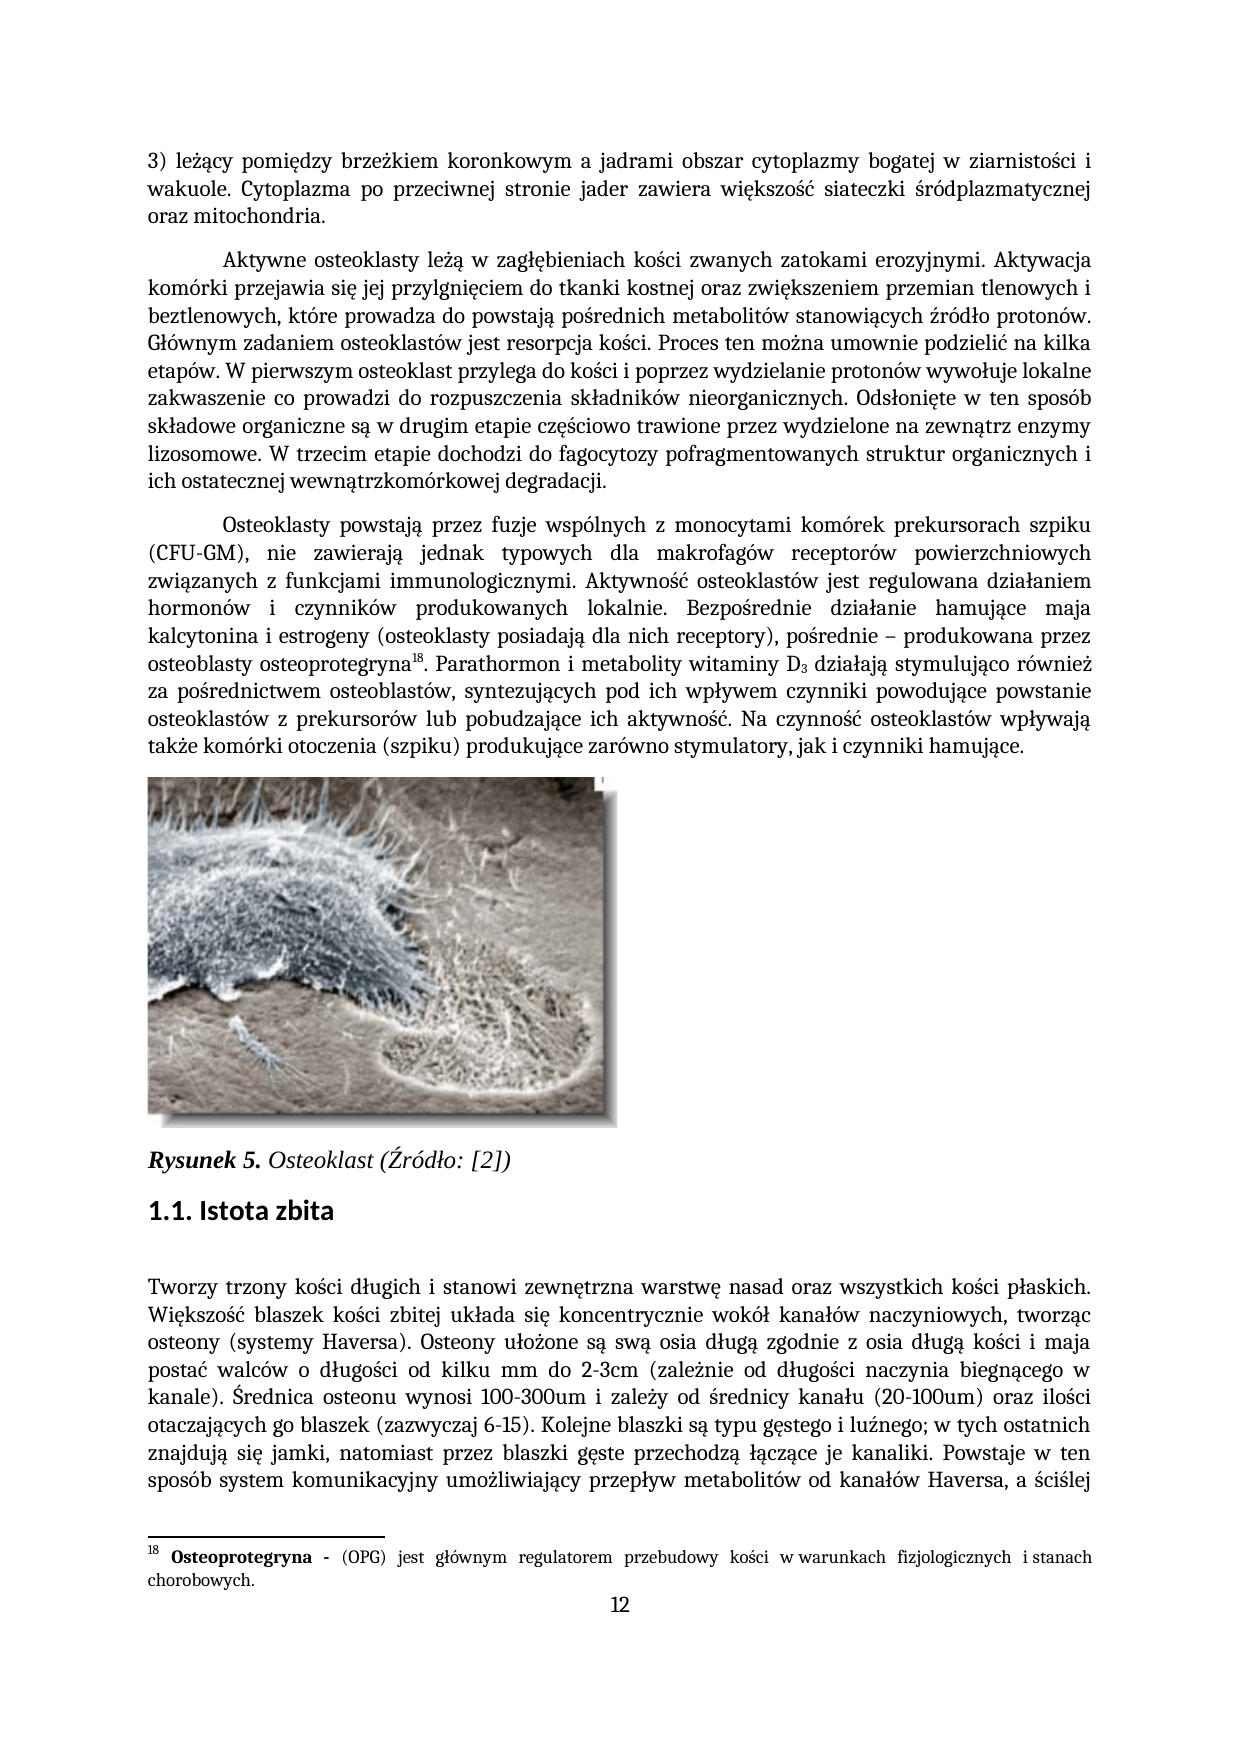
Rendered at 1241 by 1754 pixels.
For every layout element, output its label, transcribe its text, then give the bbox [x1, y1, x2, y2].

text Osteoklasty powstają przez fuzje wspólnych z monocytami komórek prekursorach szpiku (CFU-GM), nie zawierają jednak typowych dla makrofagów receptorów powierzchniowych związanych z funkcjami immunologicznymi. Aktywność osteoklastów jest regulowana działaniem hormonów i czynników produkowanych lokalnie. Bezpośrednie działanie hamujące maja kalcytonina i estrogeny (osteoklasty posiadają dla nich receptory), pośrednie – produkowana przez osteoblasty osteoprotegryna. Parathormon i metabolity witaminy D3 działają stymulująco również za pośrednictwem osteoblastów, syntezujących pod ich wpływem czynniki powodujące powstanie osteoklastów z prekursorów lub pobudzające ich aktywność. Na czynność osteoklastów wpływają także komórki otoczenia (szpiku) produkujące zarówno stymulatory, jak i czynniki hamujące. [148, 512, 1092, 759]
text Rysunek 5. Osteoklast (Źródło: [2]) [148, 1145, 1092, 1174]
picture [147, 777, 618, 1128]
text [148, 1274, 1092, 1493]
subtitle 1.1. Istota zbita [148, 1192, 1092, 1228]
text Aktywne osteoklasty leżą w zagłębieniach kości zwanych zatokami erozyjnymi. Aktywacja komórki przejawia się jej przylgnięciem do tkanki kostnej oraz zwiększeniem przemian tlenowych i beztlenowych, które prowadza do powstają pośrednich metabolitów stanowiących źródło protonów. Głównym zadaniem osteoklastów jest resorpcja kości. Proces ten można umownie podzielić na kilka etapów. W pierwszym osteoklast przylega do kości i poprzez wydzielanie protonów wywołuje lokalne zakwaszenie co prowadzi do rozpuszczenia składników nieorganicznych. Odsłonięte w ten sposób składowe organiczne są w drugim etapie częściowo trawione przez wydzielone na zewnątrz enzymy lizosomowe. W trzecim etapie dochodzi do fagocytozy pofragmentowanych struktur organicznych i ich ostatecznej wewnątrzkomórkowej degradacji. [148, 247, 1092, 494]
text 3) leżący pomiędzy brzeżkiem koronkowym a jadrami obszar cytoplazmy bogatej w ziarnistości i wakuole. Cytoplazma po przeciwnej stronie jader zawiera większość siateczki śródplazmatycznej oraz mitochondria. [148, 148, 1092, 229]
